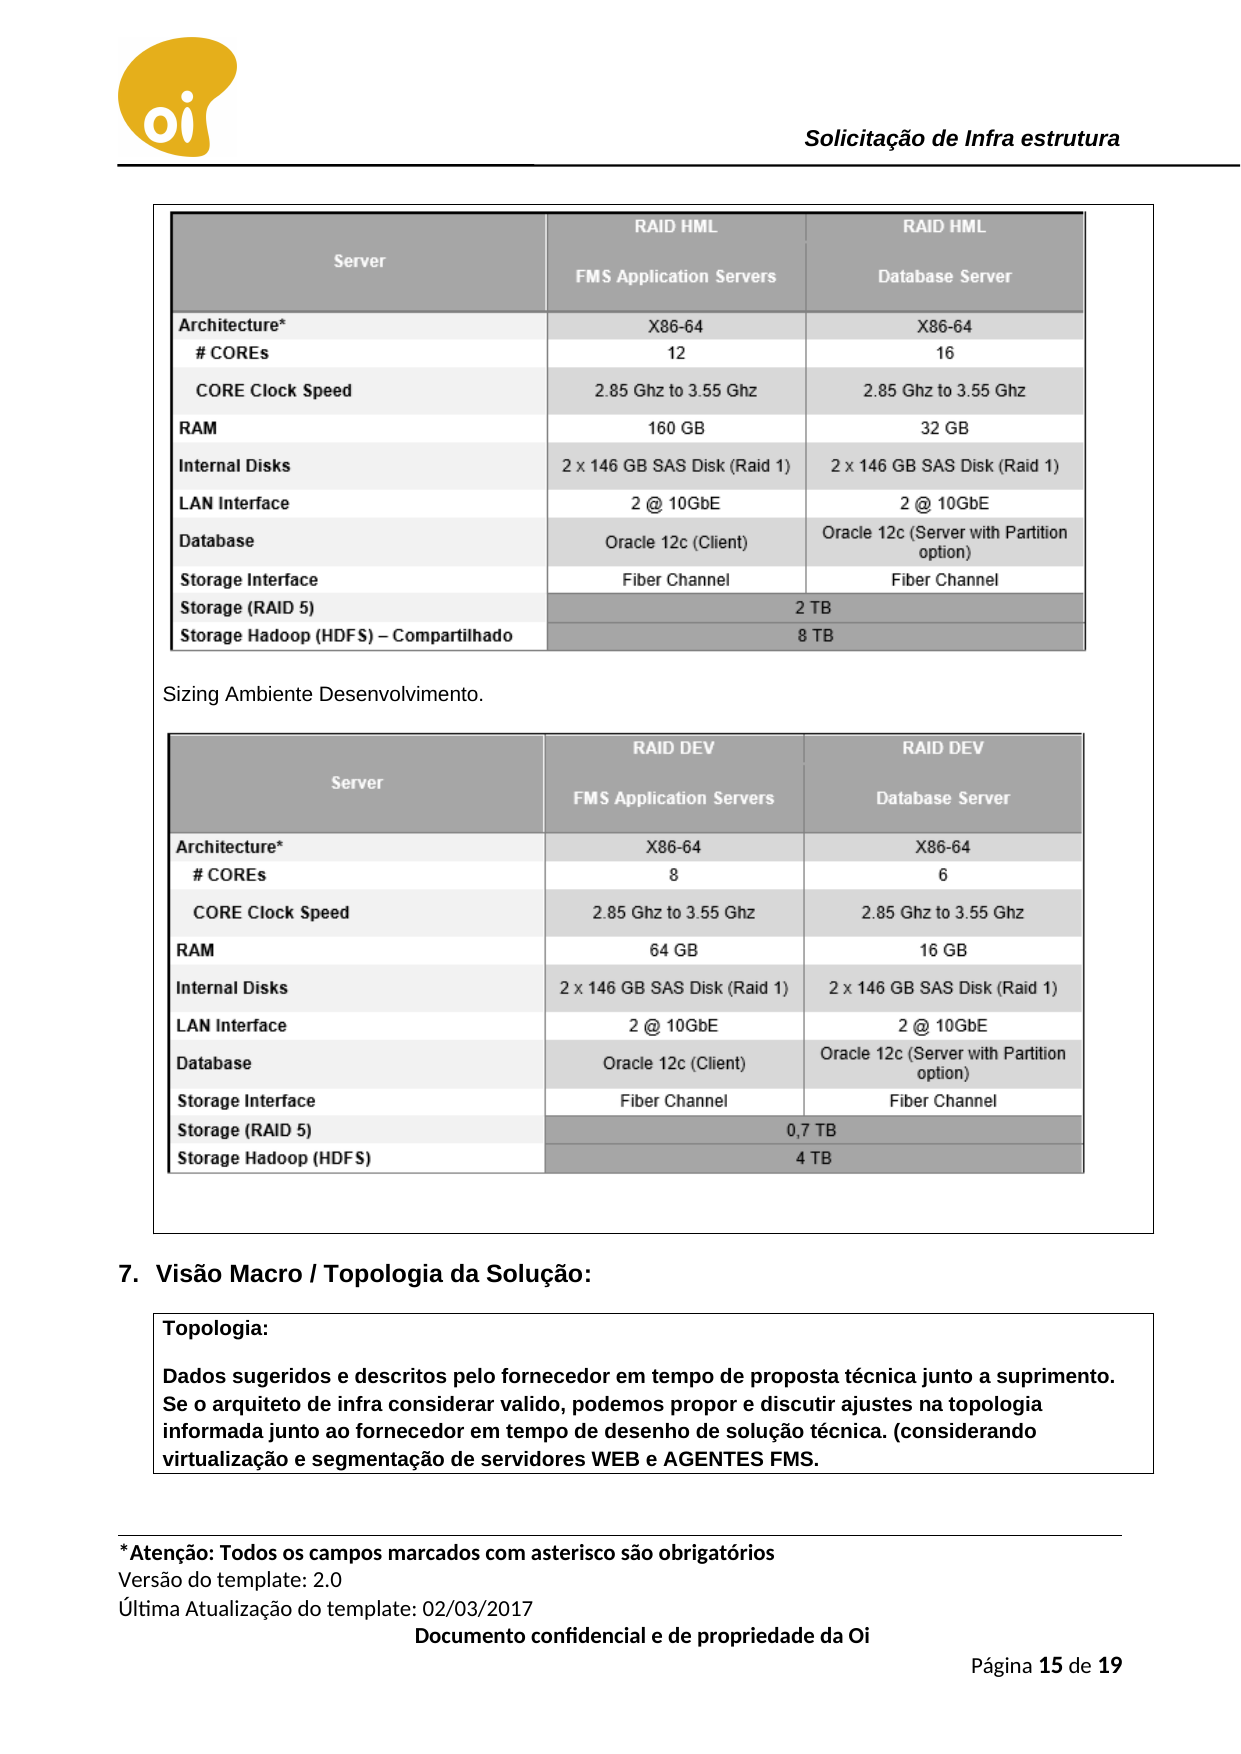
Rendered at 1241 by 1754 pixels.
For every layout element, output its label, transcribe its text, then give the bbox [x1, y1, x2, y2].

picture [118, 37, 237, 157]
text Topologia: [154, 1314, 1153, 1340]
picture [162, 207, 1089, 657]
list Visão Macro / Topologia da Solução: [118, 1259, 1122, 1288]
text Sizing Ambiente Desenvolvimento. [154, 678, 1153, 706]
text Dados sugeridos e descritos pelo fornecedor em tempo de proposta técnica junto a suprimento. Se o arquiteto de infra considerar valido, podemos propor e discutir ajustes na topologia informada junto ao fornecedor em tempo de desenho de solução técnica. (considerando virtualização e segmentação de servidores WEB e AGENTES FMS. [154, 1361, 1153, 1473]
picture [162, 730, 1093, 1181]
